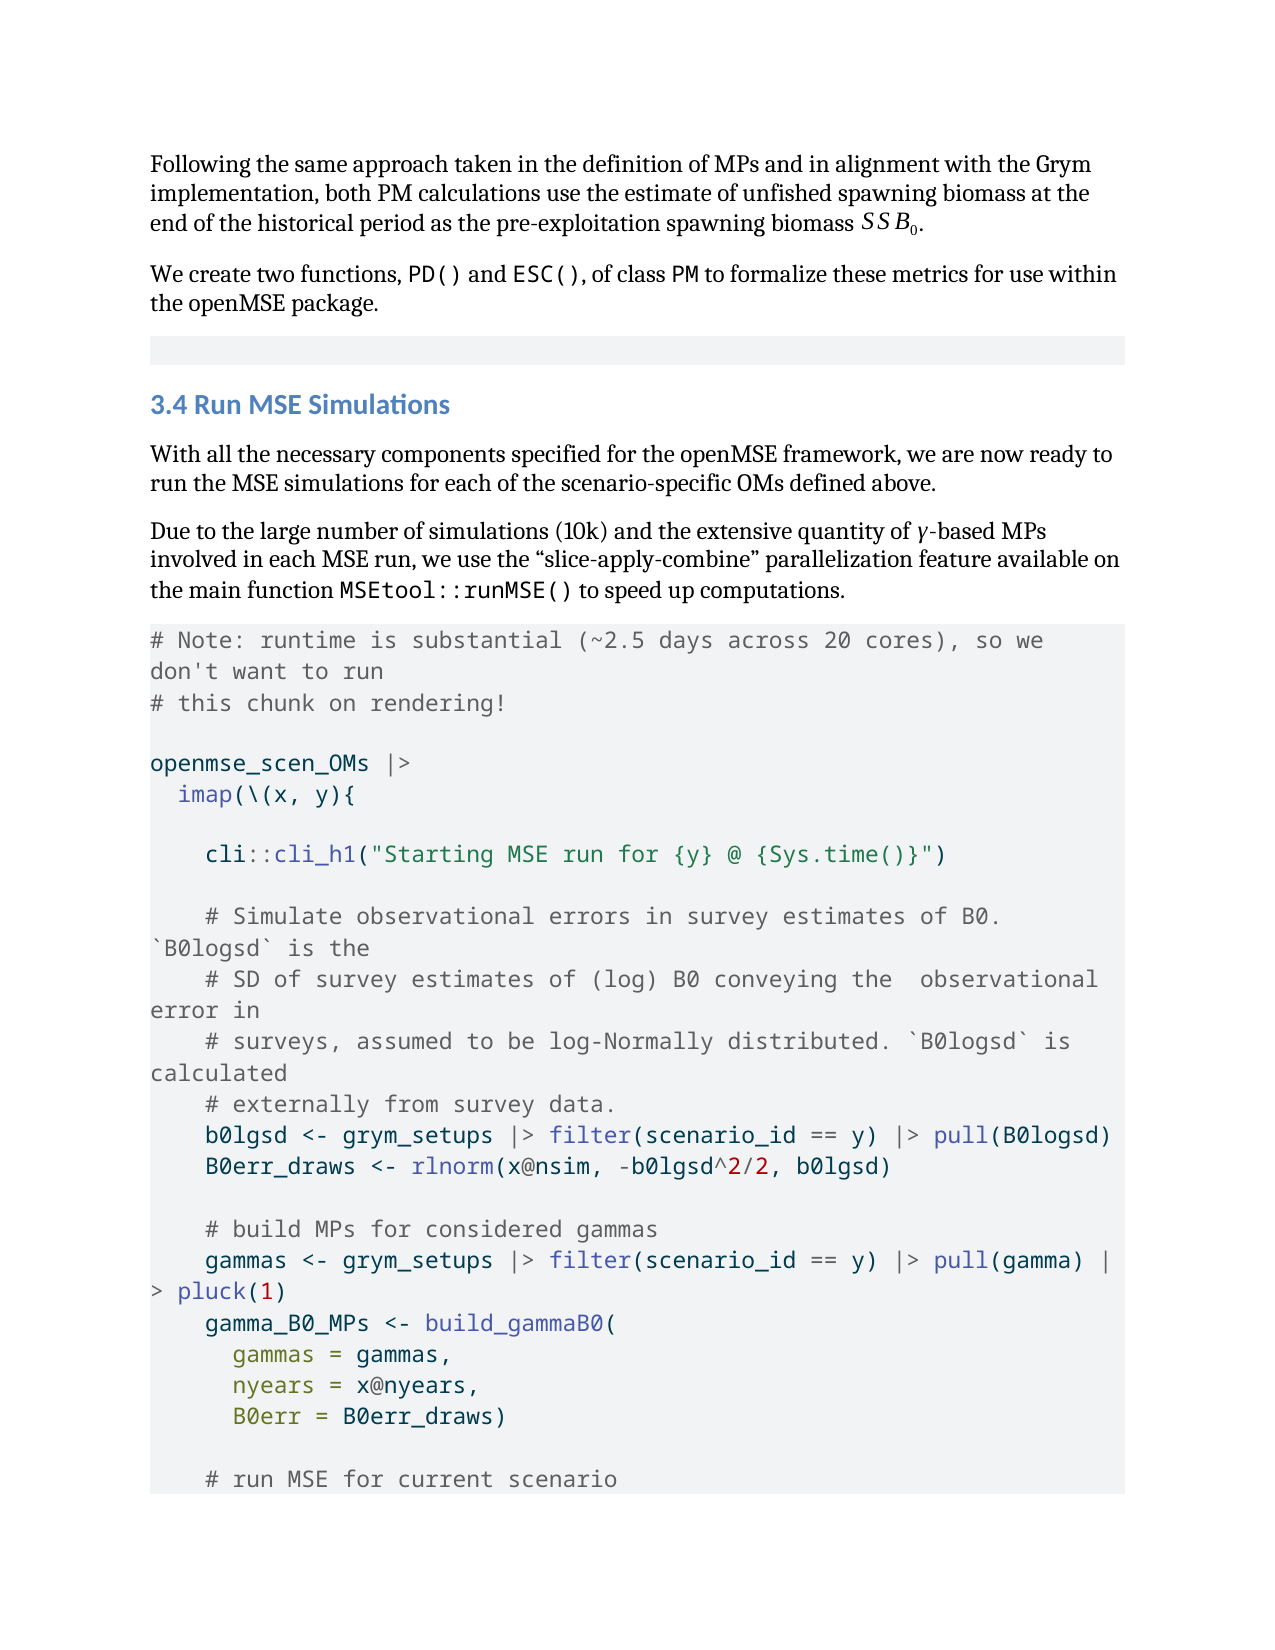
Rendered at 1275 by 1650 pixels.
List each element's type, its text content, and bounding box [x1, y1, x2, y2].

text Due to the large number of simulations (10k) and the extensive quantity of -based MPs involved in each MSE run, we use the “slice-apply-combine” parallelization feature available on the main function MSEtool::runMSE() to speed up computations. [150, 517, 1125, 605]
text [150, 624, 1125, 1494]
text With all the necessary components specified for the openMSE framework, we are now ready to run the MSE simulations for each of the scenario-specific OMs defined above. [150, 440, 1125, 498]
text We create two functions, PD() and ESC(), of class PM to formalize these metrics for use within the openMSE package. [150, 258, 1125, 318]
subtitle 3.4 Run MSE Simulations [150, 386, 1125, 422]
text Following the same approach taken in the definition of MPs and in alignment with the Grym implementation, both PM calculations use the estimate of unfished spawning biomass at the end of the historical period as the pre-exploitation spawning biomass . [150, 150, 1125, 239]
